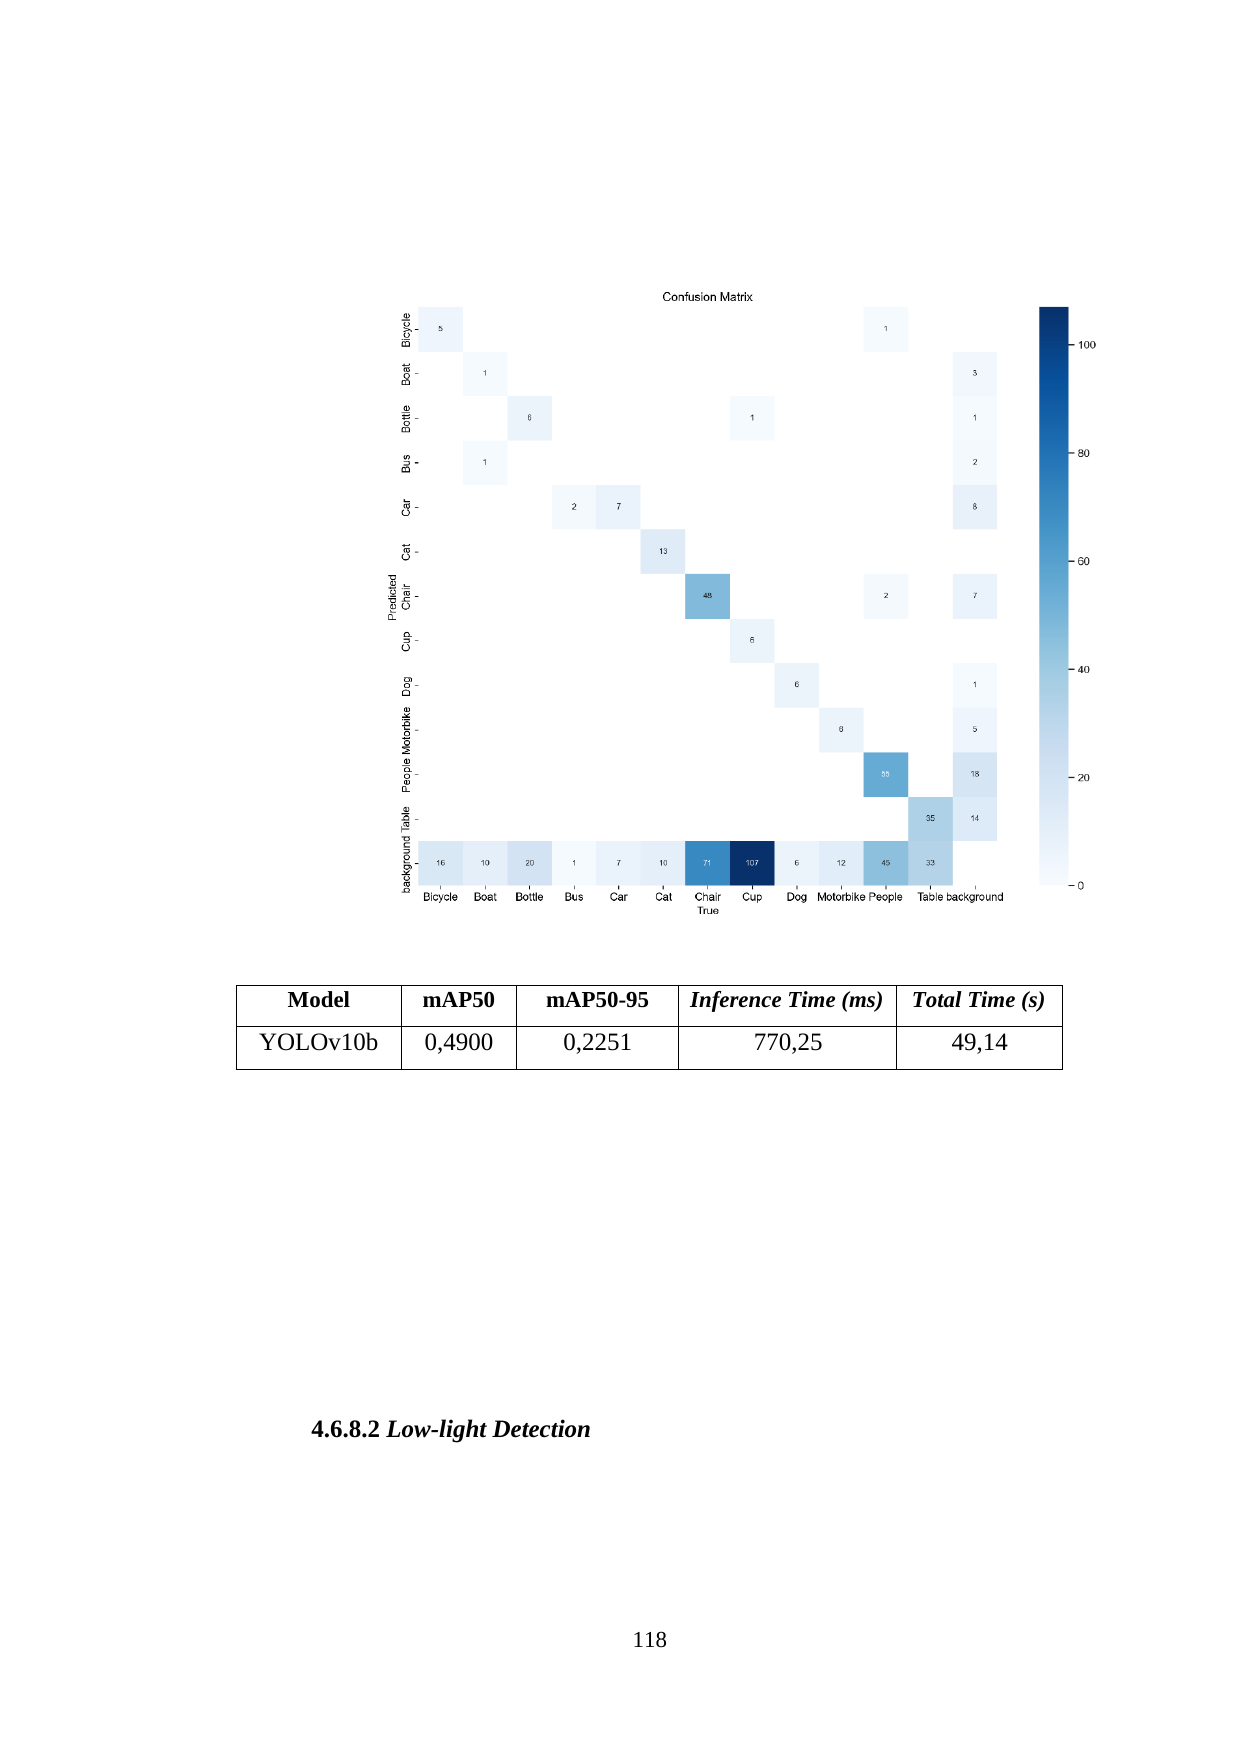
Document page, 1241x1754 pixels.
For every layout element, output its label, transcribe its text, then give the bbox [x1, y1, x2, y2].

table_cell 770,25 [679, 1027, 896, 1068]
table_cell 49,14 [897, 1027, 1062, 1068]
table_header mAP50 [402, 986, 516, 1026]
table_header Model [237, 986, 401, 1026]
table_cell YOLOv10b [237, 1027, 401, 1068]
picture [311, 279, 1178, 929]
table_header mAP50-95 [517, 986, 678, 1026]
table_header Total Time (s) [897, 986, 1062, 1026]
table_cell 0,2251 [517, 1027, 678, 1068]
table_cell 0,4900 [402, 1027, 516, 1068]
text 4.6.8.2 Low-light Detection [311, 1414, 1063, 1443]
table_header Inference Time (ms) [679, 986, 896, 1026]
